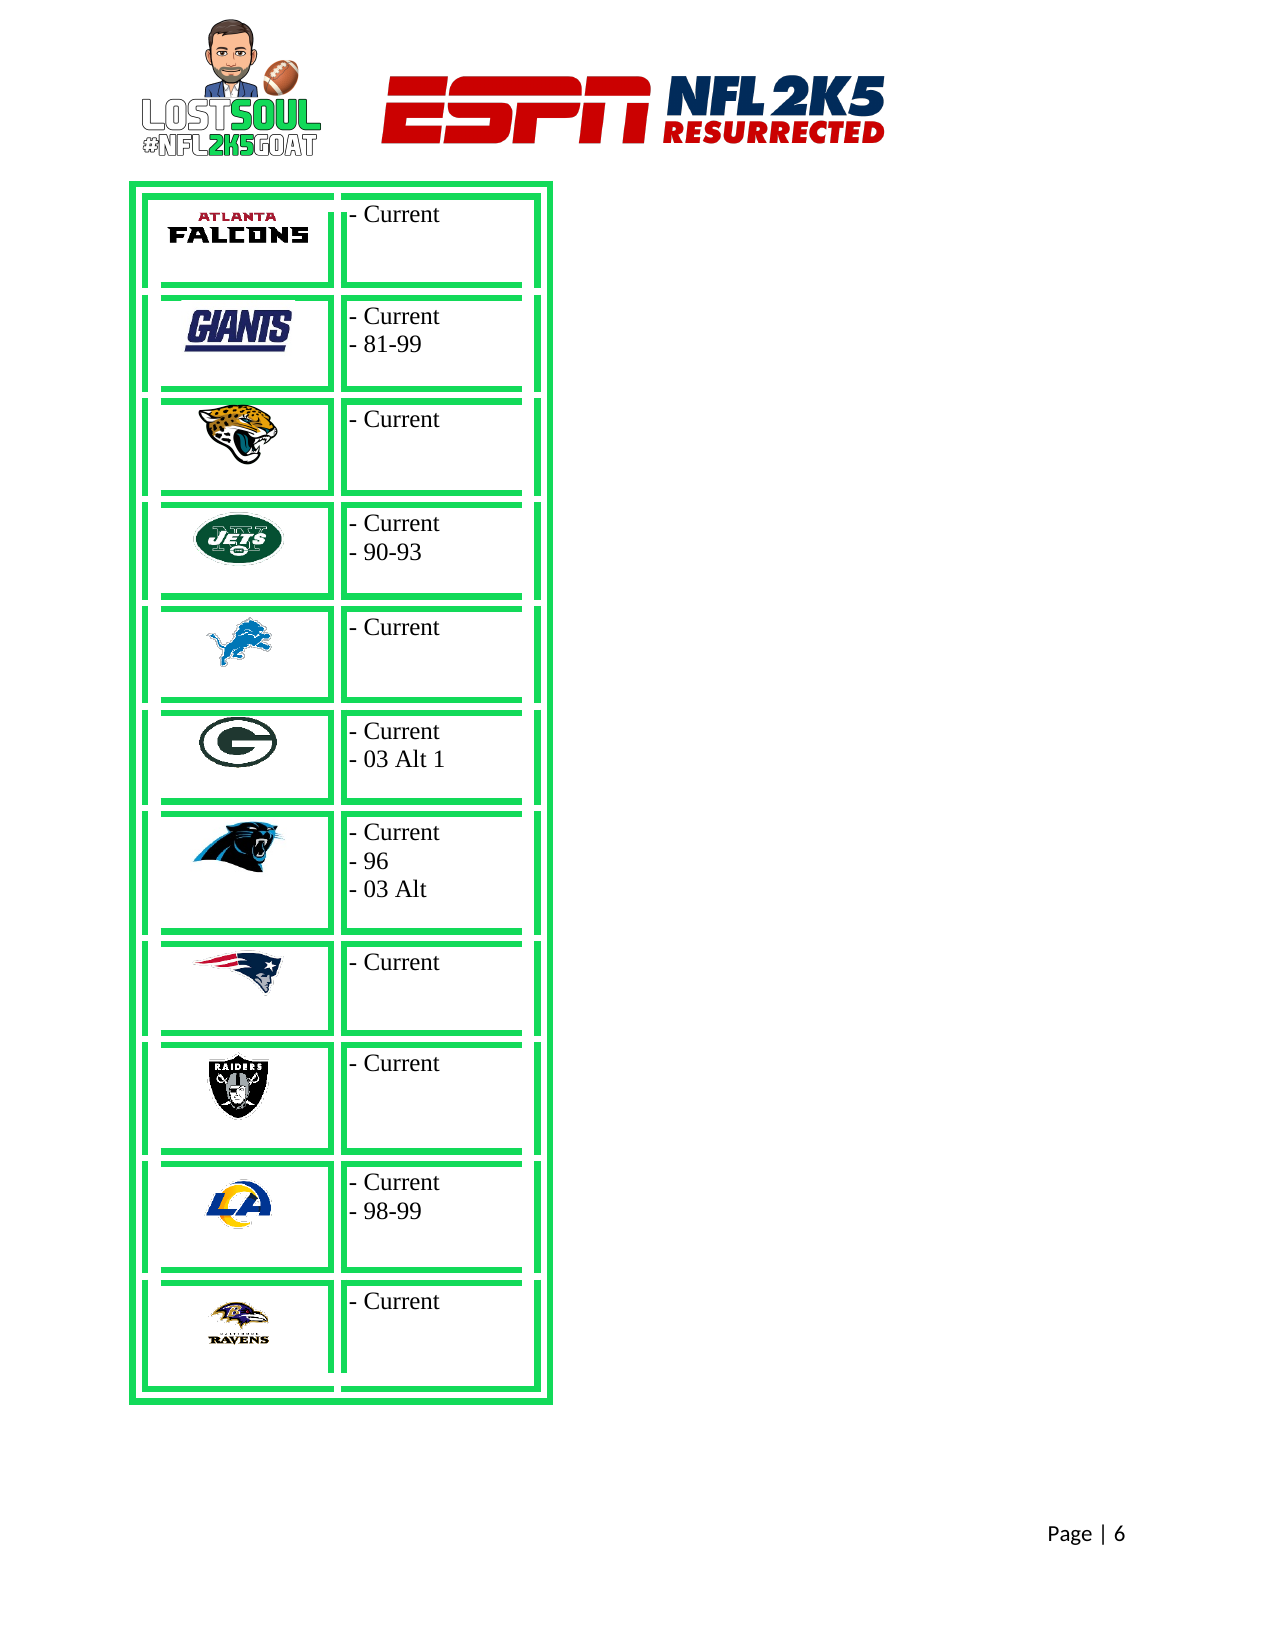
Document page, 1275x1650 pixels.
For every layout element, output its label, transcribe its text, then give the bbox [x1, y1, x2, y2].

table_cell - Current - 98-99 [338, 1148, 544, 1267]
table_cell - Current [338, 386, 544, 489]
picture [165, 212, 309, 243]
picture [202, 612, 274, 672]
picture [181, 300, 295, 361]
picture [198, 715, 278, 769]
table_cell - Current [338, 593, 544, 697]
picture [187, 508, 289, 569]
table_header [139, 187, 337, 282]
table_cell [139, 490, 337, 593]
table_cell - Current - 81-99 [338, 282, 544, 386]
table_cell [139, 928, 337, 1029]
table_cell - Current - 96 - 03 Alt [338, 798, 544, 928]
table_cell - Current [338, 1030, 544, 1148]
table_cell - Current [338, 1267, 544, 1386]
picture [200, 1285, 276, 1361]
picture [203, 1048, 273, 1124]
picture [184, 404, 292, 465]
table_header - Current [338, 187, 544, 282]
picture [371, 67, 894, 152]
table_cell [139, 282, 337, 386]
table_cell - Current - 90-93 [338, 490, 544, 593]
table_cell [139, 798, 337, 928]
picture [190, 817, 287, 877]
table_cell [139, 1148, 337, 1267]
picture [191, 947, 285, 1000]
table_cell [139, 1267, 337, 1386]
picture [131, 14, 330, 159]
table_cell [139, 593, 337, 697]
table_cell [139, 386, 337, 489]
table_cell [139, 697, 337, 798]
picture [200, 1167, 276, 1242]
table_cell - Current - 03 Alt 1 [338, 697, 544, 798]
table_cell [139, 1030, 337, 1148]
table_cell - Current [338, 928, 544, 1029]
